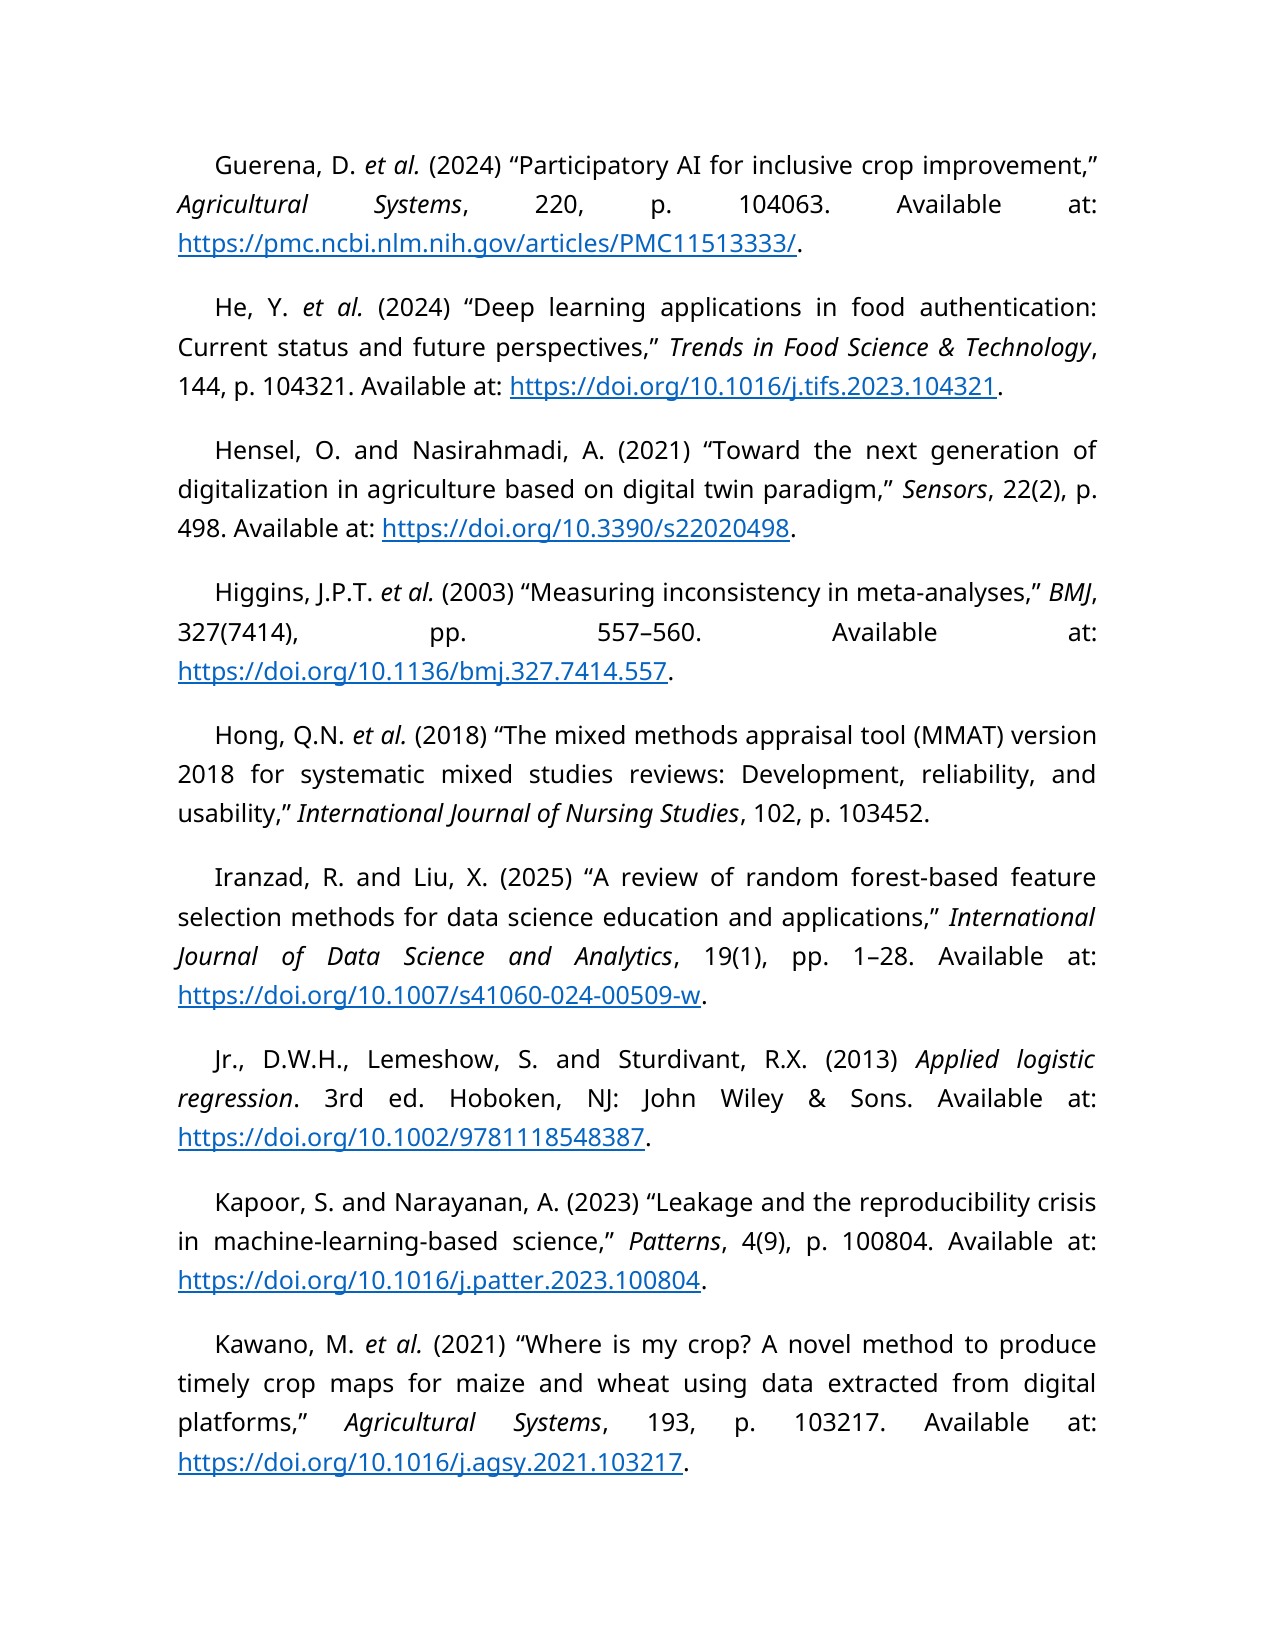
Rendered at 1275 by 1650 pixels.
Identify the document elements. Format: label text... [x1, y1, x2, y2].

text Iranzad, R. and Liu, X. (2025) “A review of random forest-based feature selection methods for data science education and applications,” International Journal of Data Science and Analytics, 19(1), pp. 1–28. Available at: https://doi.org/10.1007/s41060-024-00509-w. [177, 860, 1098, 1012]
text Guerena, D. et al. (2024) “Participatory AI for inclusive crop improvement,” Agricultural Systems, 220, p. 104063. Available at: https://pmc.ncbi.nlm.nih.gov/articles/PMC11513333/. [177, 148, 1098, 260]
text Kapoor, S. and Narayanan, A. (2023) “Leakage and the reproducibility crisis in machine-learning-based science,” Patterns, 4(9), p. 100804. Available at: https://doi.org/10.1016/j.patter.2023.100804. [177, 1184, 1098, 1297]
text Kawano, M. et al. (2021) “Where is my crop? A novel method to produce timely crop maps for maize and wheat using data extracted from digital platforms,” Agricultural Systems, 193, p. 103217. Available at: https://doi.org/10.1016/j.agsy.2021.103217. [177, 1327, 1098, 1478]
text He, Y. et al. (2024) “Deep learning applications in food authentication: Current status and future perspectives,” Trends in Food Science & Technology, 144, p. 104321. Available at: https://doi.org/10.1016/j.tifs.2023.104321. [177, 290, 1098, 402]
text Jr., D.W.H., Lemeshow, S. and Sturdivant, R.X. (2013) Applied logistic regression. 3rd ed. Hoboken, NJ: John Wiley & Sons. Available at: https://doi.org/10.1002/9781118548387. [177, 1042, 1098, 1154]
text Hensel, O. and Nasirahmadi, A. (2021) “Toward the next generation of digitalization in agriculture based on digital twin paradigm,” Sensors, 22(2), p. 498. Available at: https://doi.org/10.3390/s22020498. [177, 433, 1098, 545]
text Hong, Q.N. et al. (2018) “The mixed methods appraisal tool (MMAT) version 2018 for systematic mixed studies reviews: Development, reliability, and usability,” International Journal of Nursing Studies, 102, p. 103452. [177, 718, 1098, 830]
text Higgins, J.P.T. et al. (2003) “Measuring inconsistency in meta-analyses,” BMJ, 327(7414), pp. 557–560. Available at: https://doi.org/10.1136/bmj.327.7414.557. [177, 575, 1098, 687]
